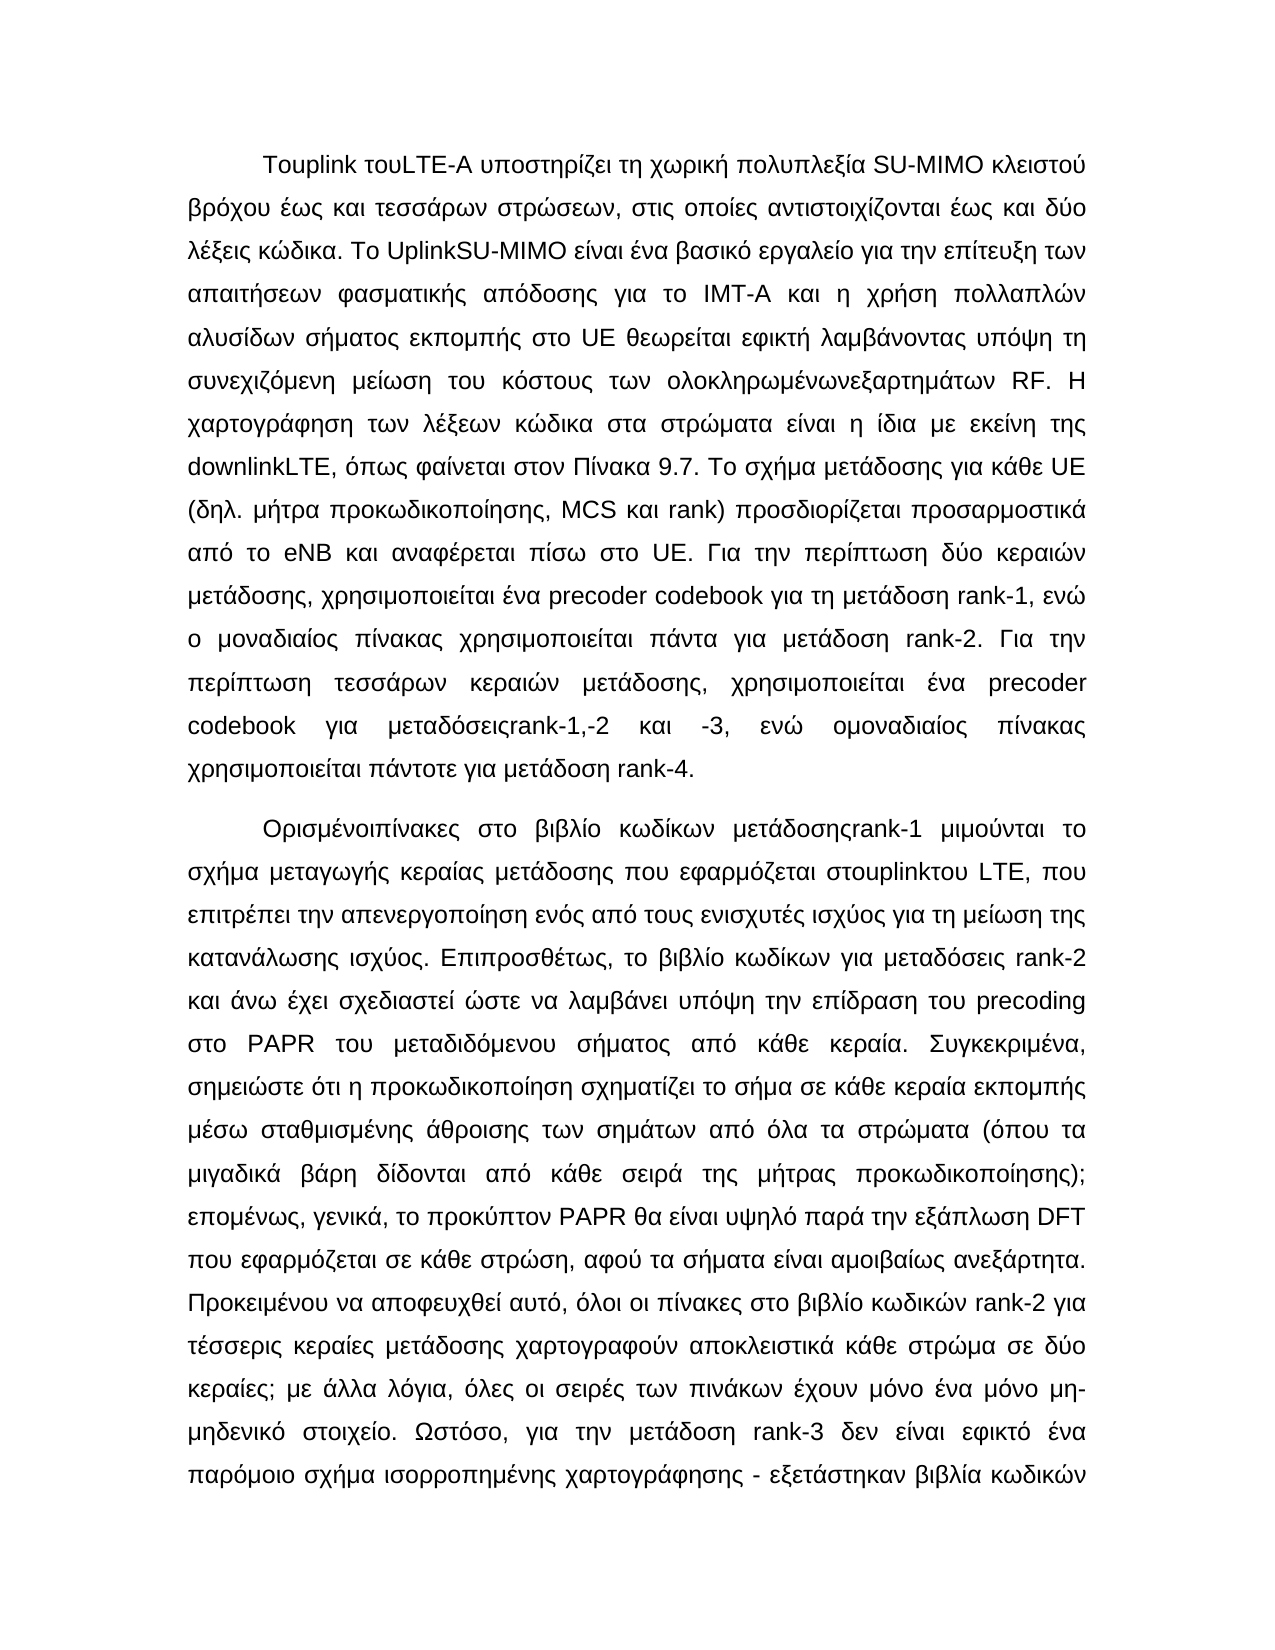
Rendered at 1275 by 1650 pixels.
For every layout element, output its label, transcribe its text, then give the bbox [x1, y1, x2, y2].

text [187, 813, 1087, 1489]
text Τοuplink τουLTE-A υποστηρίζει τη χωρική πολυπλεξία SU-MIMO κλειστού βρόχου έως και τεσσάρων στρώσεων, στις οποίες αντιστοιχίζονται έως και δύο λέξεις κώδικα. Το UplinkSU-MIMO είναι ένα βασικό εργαλείο για την επίτευξη των απαιτήσεων φασματικής απόδοσης για το IMT-A και η χρήση πολλαπλών αλυσίδων σήματος εκπομπής στο UE θεωρείται εφικτή λαμβάνοντας υπόψη τη συνεχιζόμενη μείωση του κόστους των ολοκληρωμένωνεξαρτημάτων RF. Η χαρτογράφηση των λέξεων κώδικα στα στρώματα είναι η ίδια με εκείνη της downlinkLTE, όπως φαίνεται στον Πίνακα 9.7. Το σχήμα μετάδοσης για κάθε UE (δηλ. μήτρα προκωδικοποίησης, MCS και rank) προσδιορίζεται προσαρμοστικά από το eNB και αναφέρεται πίσω στο UE. Για την περίπτωση δύο κεραιών μετάδοσης, χρησιμοποιείται ένα precoder codebook για τη μετάδοση rank-1, ενώ ο μοναδιαίος πίνακας χρησιμοποιείται πάντα για μετάδοση rank-2. Για την περίπτωση τεσσάρων κεραιών μετάδοσης, χρησιμοποιείται ένα precoder codebook για μεταδόσειςrank-1,-2 και -3, ενώ ομοναδιαίος πίνακας χρησιμοποιείται πάντοτε για μετάδοση rank-4. [187, 150, 1087, 782]
